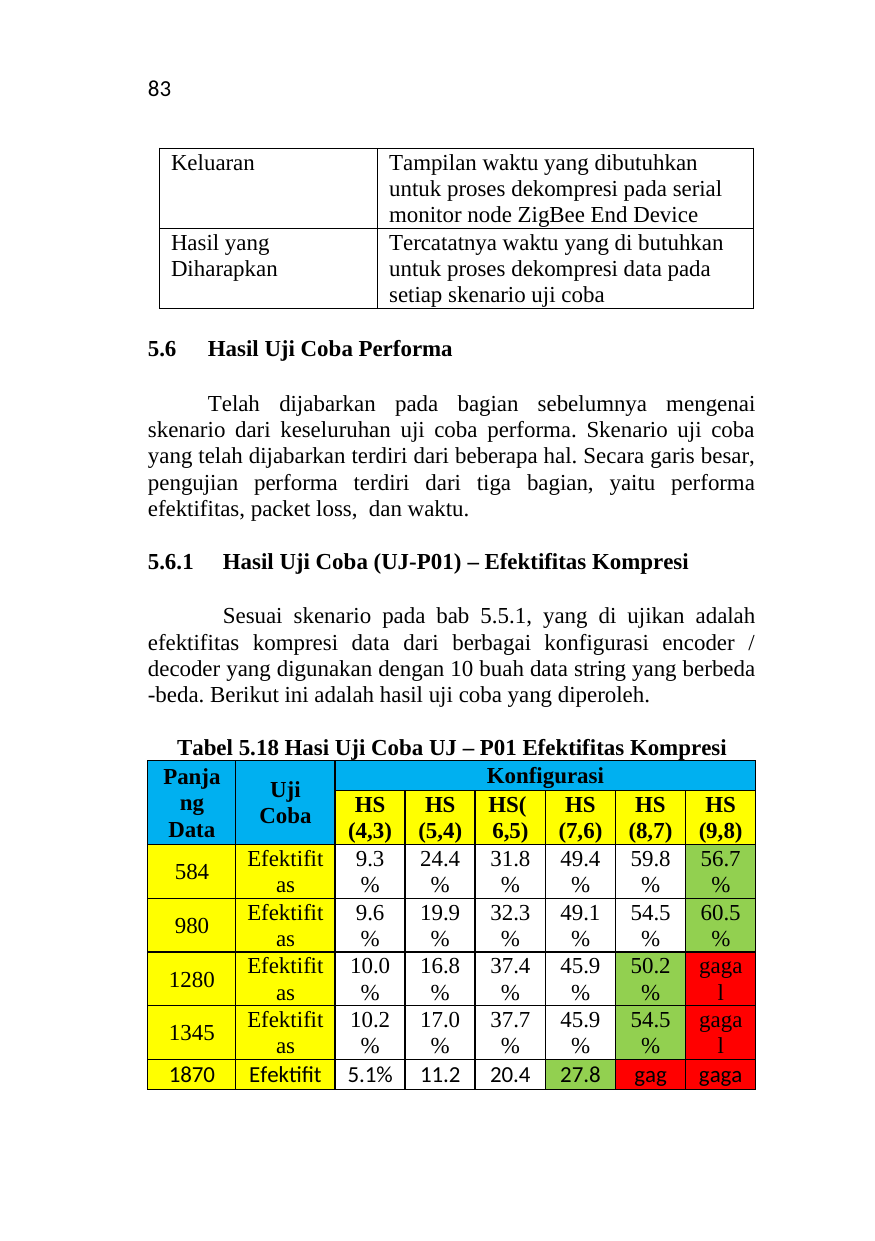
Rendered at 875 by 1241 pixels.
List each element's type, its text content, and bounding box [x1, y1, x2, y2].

table_header Uji Coba [236, 761, 334, 844]
table_cell HS (7,6) [546, 791, 615, 844]
table_cell 10.2% [336, 1006, 404, 1059]
table_cell HS (8,7) [616, 791, 685, 844]
table_cell Hasil yang Diharapkan [160, 229, 377, 308]
subtitle Hasil Uji Coba (UJ-P01) – Efektifitas Kompresi [148, 548, 756, 574]
table_cell Efektifitas [236, 1006, 334, 1059]
table_cell 60.5% [686, 899, 755, 951]
table_cell 50.2% [616, 953, 685, 1005]
table_cell 27.8% [546, 1060, 615, 1089]
table_cell 1870 [148, 1060, 235, 1089]
table_cell 45.9% [546, 1006, 615, 1059]
table_header Panjang Data [148, 761, 235, 844]
table_cell 1345 [148, 1006, 235, 1059]
table_cell HS (5,4) [406, 791, 474, 844]
table_cell 32.3% [476, 899, 545, 951]
subtitle Hasil Uji Coba Performa [148, 335, 756, 362]
table_cell gagal [686, 1060, 755, 1089]
text Telah dijabarkan pada bagian sebelumnya mengenai skenario dari keseluruhan uji coba performa. Skenario uji coba yang telah dijabarkan terdiri dari beberapa hal. Secara garis besar, pengujian performa terdiri dari tiga bagian, yaitu performa efektifitas, packet loss, dan waktu. [148, 390, 756, 521]
table_cell 37.7% [476, 1006, 545, 1059]
table_cell 9.3% [336, 845, 404, 898]
table_cell Tampilan waktu yang dibutuhkan untuk proses dekompresi pada serial monitor node ZigBee End Device [378, 149, 753, 228]
table_cell Keluaran [160, 149, 377, 228]
table_cell 56.7% [686, 845, 755, 898]
table_cell 24.4% [406, 845, 474, 898]
table_cell 54.5% [616, 899, 685, 951]
table_cell 20.4% [476, 1060, 545, 1089]
table_cell gagal [616, 1060, 685, 1089]
table_cell HS( 6,5) [476, 791, 545, 844]
table_cell 1280 [148, 953, 235, 1005]
table_cell 49.1% [546, 899, 615, 951]
table_header Konfigurasi [336, 761, 755, 790]
table_cell 16.8% [406, 953, 474, 1005]
table_cell gagal [686, 953, 755, 1005]
table_cell 45.9% [546, 953, 615, 1005]
table_cell gagal [686, 1006, 755, 1059]
table_cell 17.0% [406, 1006, 474, 1059]
table_cell 19.9% [406, 899, 474, 951]
table_cell 11.2% [406, 1060, 474, 1089]
table_cell Tercatatnya waktu yang di butuhkan untuk proses dekompresi data pada setiap skenario uji coba [378, 229, 753, 308]
table_cell HS (9,8) [686, 791, 755, 844]
table_cell 54.5% [616, 1006, 685, 1059]
table_cell HS (4,3) [336, 791, 404, 844]
table_cell Efektifitas [236, 1060, 334, 1089]
table_cell 37.4% [476, 953, 545, 1005]
table_cell 31.8% [476, 845, 545, 898]
table_cell 5.1% [336, 1060, 404, 1089]
table_cell 59.8% [616, 845, 685, 898]
table_cell Efektifitas [236, 845, 334, 898]
table_cell 10.0% [336, 953, 404, 1005]
table_cell 584 [148, 845, 235, 898]
table_cell Efektifitas [236, 953, 334, 1005]
text Sesuai skenario pada bab 5.5.1, yang di ujikan adalah efektifitas kompresi data dari berbagai konfigurasi encoder / decoder yang digunakan dengan 10 buah data string yang berbeda -beda. Berikut ini adalah hasil uji coba yang diperoleh. [148, 602, 756, 708]
table_cell 49.4% [546, 845, 615, 898]
table_cell 9.6% [336, 899, 404, 951]
table_cell 980 [148, 899, 235, 951]
table_cell Efektifitas [236, 899, 334, 951]
